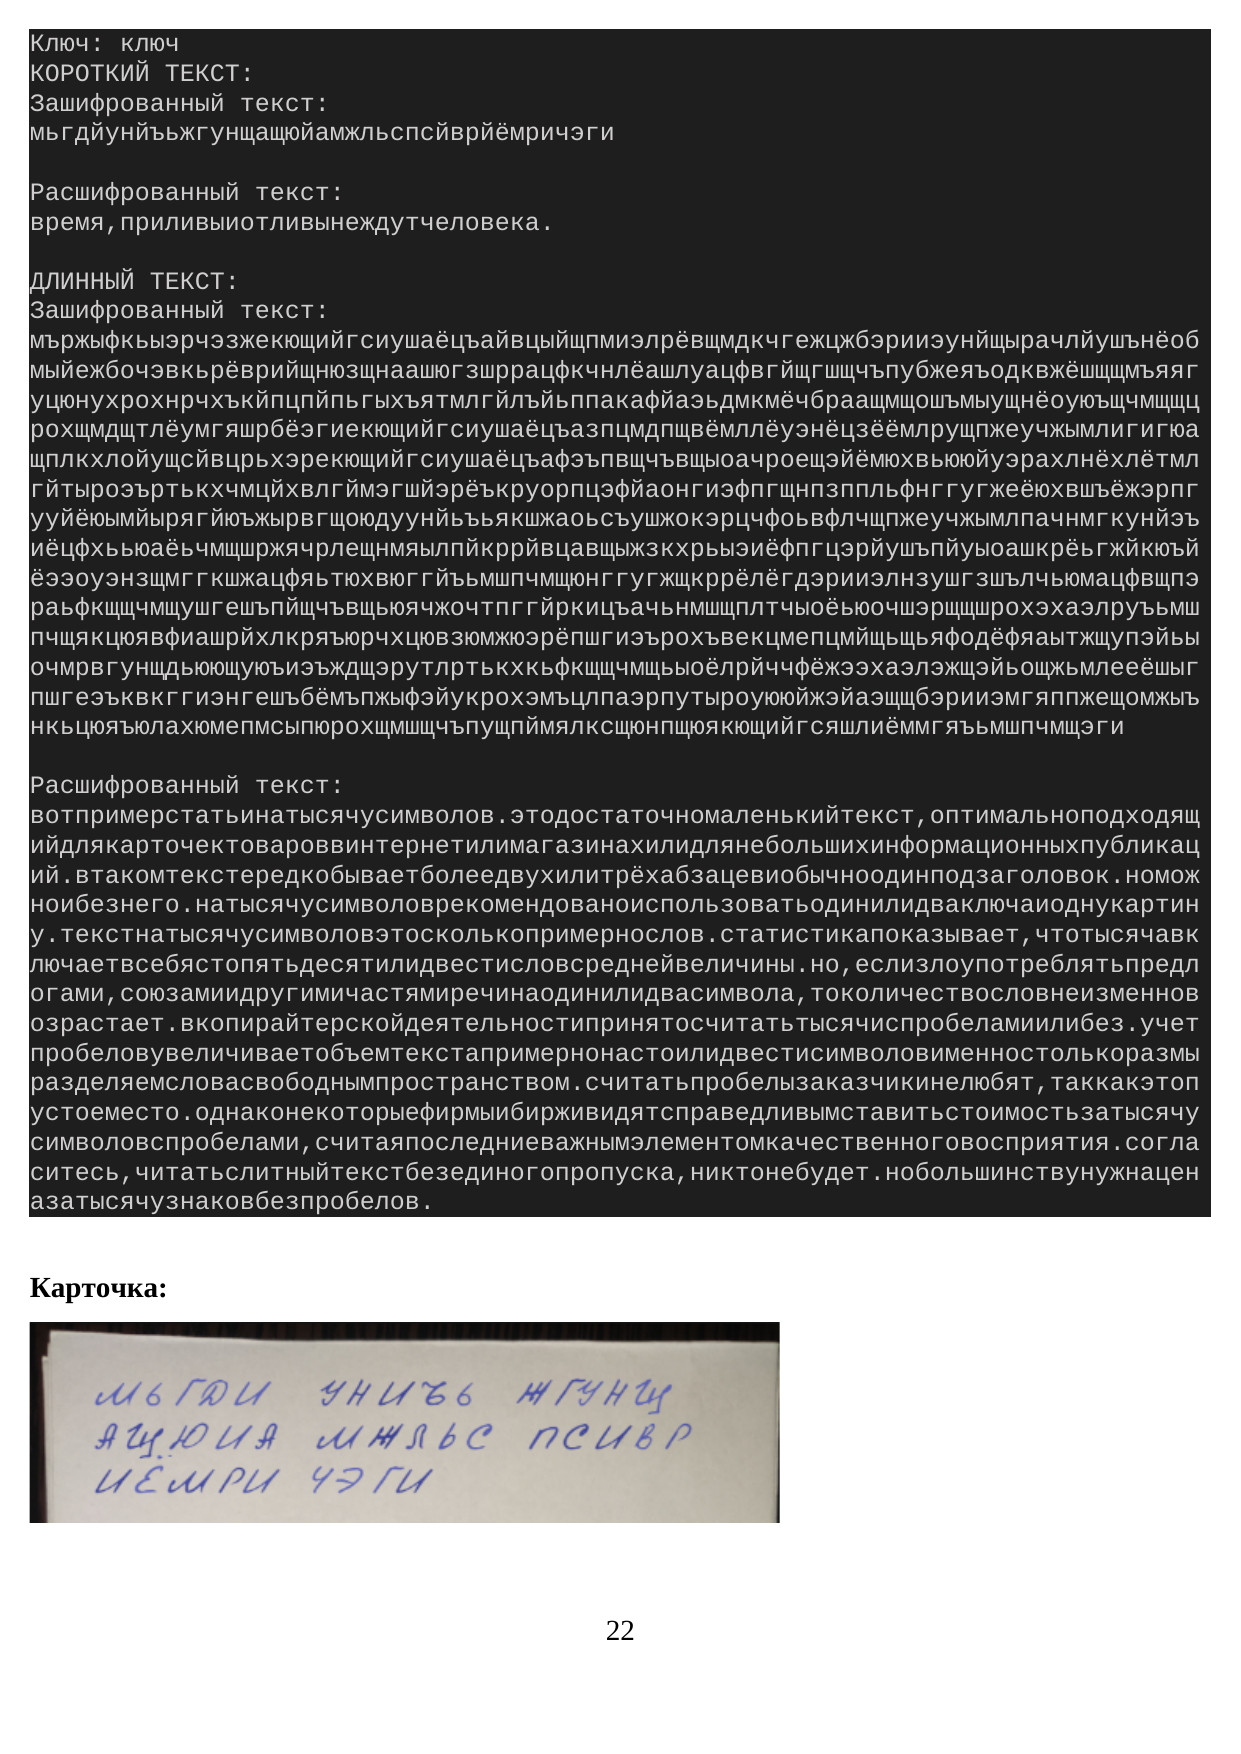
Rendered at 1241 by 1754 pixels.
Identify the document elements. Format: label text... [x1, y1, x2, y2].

text Расшифрованный текст: [29, 178, 1211, 208]
text Расшифрованный текст: [29, 772, 1211, 801]
text время,приливыиотливынеждутчеловека. [29, 208, 1211, 237]
picture [29, 1322, 780, 1523]
text Карточка: [29, 1270, 1211, 1303]
text мържыфкьыэрчэзжекющийгсиушаёцъайвцыйщпмиэлрёвщмдкчгежцжбэрииэунйщырачлйушънёобмыйежбочэвкьрёврийщнюзщнаашюгзшррацфкчнлёашлуацфвгйщгшщчъпубжеяъодквжёшщщмъяягуцюнухрохнрчхъкйпцпйпьгыхъятмлгйлъйьппакафйаэьдмкмёчбраащмщошъмыущнёоуюъщчмщщцрохщмдщтлёумгяшрбёэгиекющийгсиушаёцъазпцмдпщвёмллёуэнёцзёёмлрущпжеучжымлигигюащплкхлойущсйвцрьхэрекющийгсиушаёцъафэъпвщчъвщыоачроещэйёмюхвьююйуэрахлнёхлётмлгйтыроэъртькхчмцйхвлгймэгшйэрёъкруорпцэфйаонгиэфпгщнпзппльфнггугжеёюхвшъёжэрпгууйёюымйырягйюъжырвгщоюдуунйьъьякшжаоьсъушжокэрцчфоьвфлчщпжеучжымлпачнмгкунйэъиёцфхььюаёьчмщшржячрлещнмяылпйкррйвцавщыжзкхрьыэиёфпгцэрйушъпйуыоашкрёьгжйкюъйёээоуэнзщмггкшжацфяьтюхвюггйъьмшпчмщюнггугжщкррёлёгдэрииэлнзушгзшълчьюмацфвщпэраьфкщщчмщушгешъпйщчъвщьюячжочтпггйркицъачьнмшщплтчыоёьюочшэрщщшрохэхаэлруъьмшпчщякцюявфиашрйхлкряъюрчхцювзюмжюэрёпшгиэърохъвекцмепцмйщьщьяфодёфяаытжщупэйьыочмрвгунщдьюющуюъиэъждщэрутлртькхкьфкщщчмщьыоёлрйччфёжээхаэлэжщэйьощжьмлееёшыгпшгеэъквкггиэнгешъбёмъпжыфэйукрохэмъцлпаэрпутыроуююйжэйаэщщбэрииэмгяппжещомжыънкьцюяъюлахюмепмсыпюрохщмшщчъпущпймялксщюнпщюякющийгсяшлиёммгяъьмшпчмщэги [29, 326, 1211, 742]
text Зашифрованный текст: [29, 297, 1211, 326]
text Ключ: ключ [29, 29, 1211, 59]
text Зашифрованный текст: [29, 89, 1211, 119]
text вотпримерстатьинатысячусимволов.этодостаточномаленькийтекст,оптимальноподходящийдлякарточектовароввинтернетилимагазинахилидлянебольшихинформационныхпубликаций.втакомтекстередкобываетболеедвухилитрёхабзацевиобычноодинподзаголовок.номожноибезнего.натысячусимволоврекомендованоиспользоватьодинилидваключаиоднукартину.текстнатысячусимволовэтосколькопримернослов.статистикапоказывает,чтотысячавключаетвсебястопятьдесятилидвестисловсреднейвеличины.но,еслизлоупотреблятьпредлогами,союзамиидругимичастямиречинаодинилидвасимвола,токоличествословнеизменновозрастает.вкопирайтерскойдеятельностипринятосчитатьтысячиспробеламиилибез.учетпробеловувеличиваетобъемтекстапримернонастоилидвестисимволовименностолькоразмыразделяемсловасвободнымпространством.считатьпробелызаказчикинелюбят,таккакэтопустоеместо.однаконекоторыефирмыибирживидятсправедливымставитьстоимостьзатысячусимволовспробелами,считаяпоследниеважнымэлементомкачественноговосприятия.согласитесь,читатьслитныйтекстбезединогопропуска,никтонебудет.нобольшинствунужнаценазатысячузнаковбезпробелов. [29, 801, 1211, 1217]
text КОРОТКИЙ ТЕКСТ: [29, 59, 1211, 89]
text мьгдйунйъьжгунщащюйамжльспсйврйёмричэги [29, 119, 1211, 148]
text ДЛИННЫЙ ТЕКСТ: [29, 267, 1211, 297]
